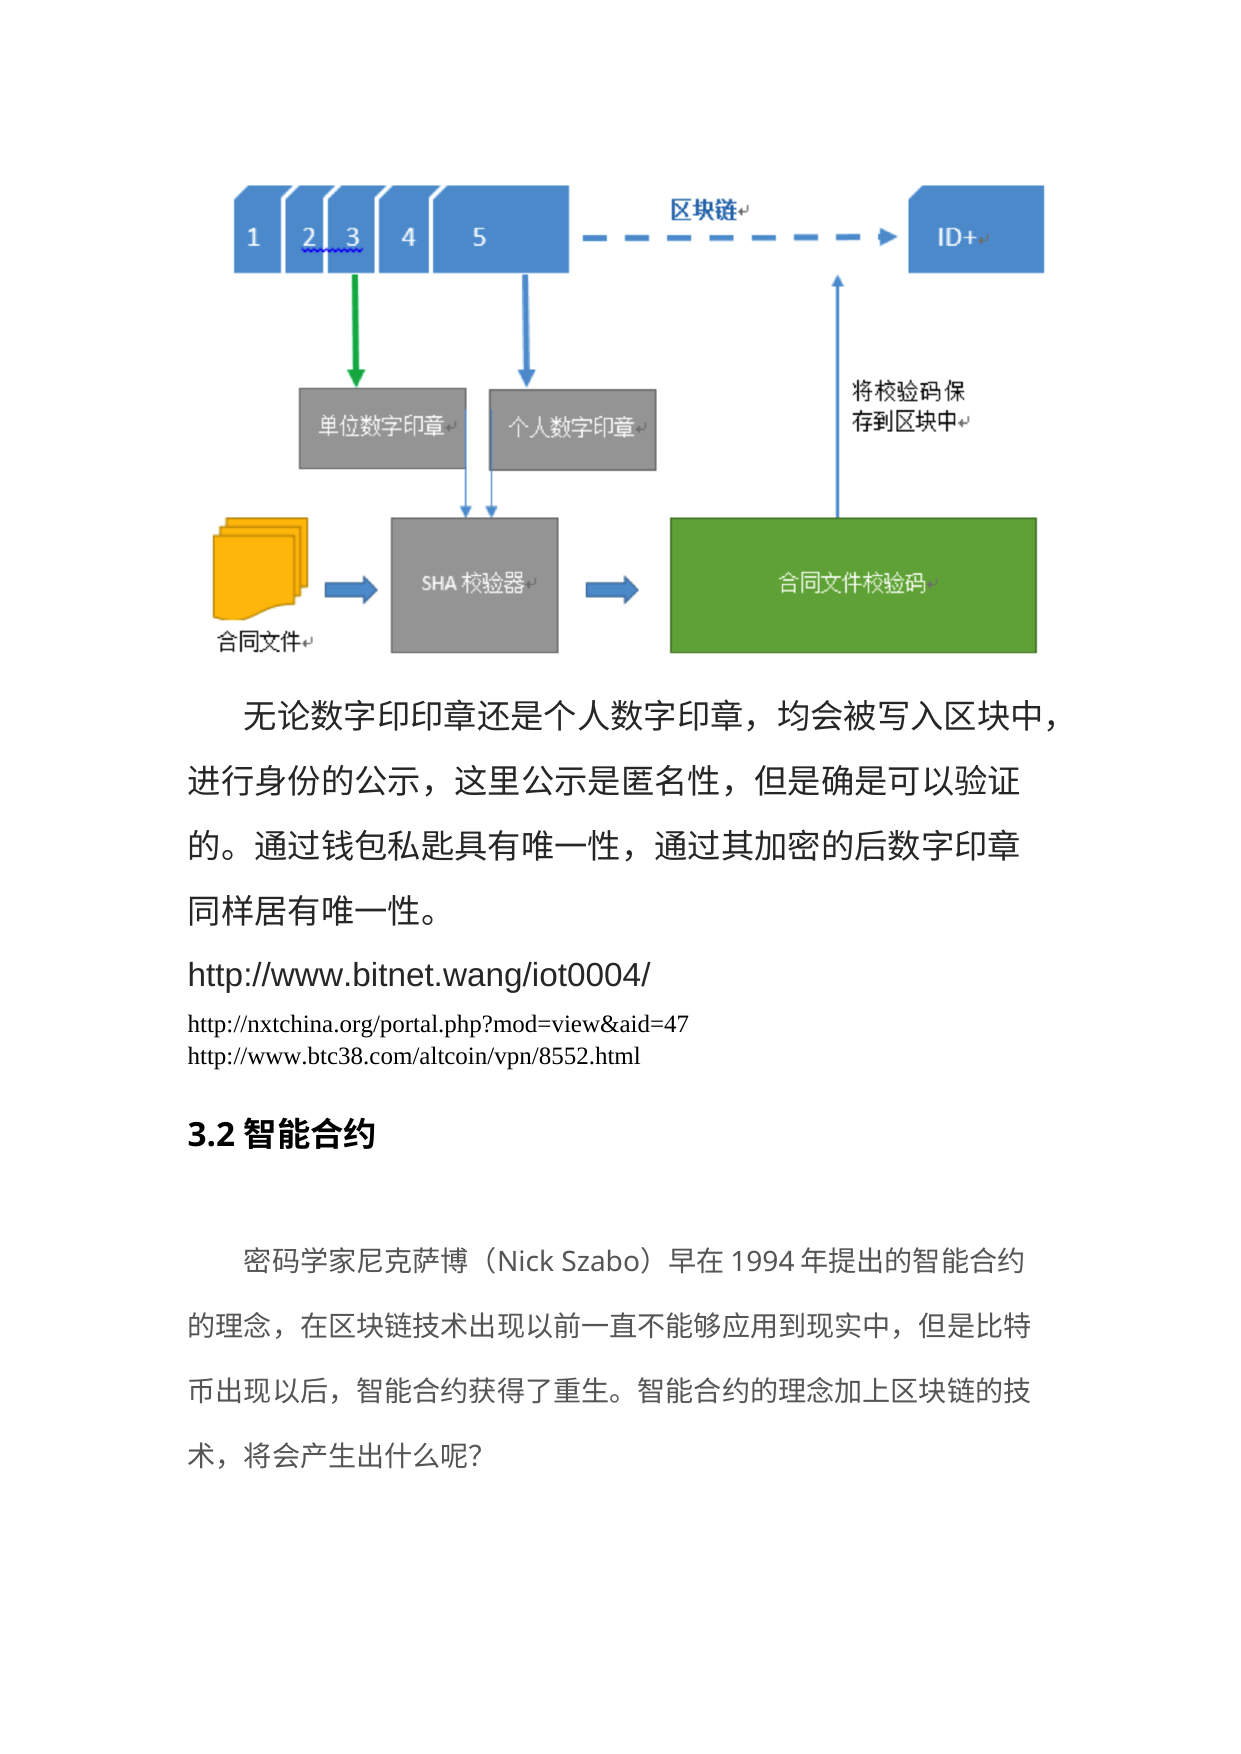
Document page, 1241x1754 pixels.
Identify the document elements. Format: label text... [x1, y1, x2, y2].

text http://www.btc38.com/altcoin/vpn/8552.html [187, 1039, 1053, 1072]
text 无论数字印印章还是个人数字印章，均会被写入区块中，进行身份的公示，这里公示是匿名性，但是确是可以验证的。通过钱包私匙具有唯一性，通过其加密的后数字印章同样居有唯一性。 [187, 682, 1053, 942]
subtitle 3.2 智能合约 [187, 1099, 1053, 1164]
text 密码学家尼克萨博（Nick Szabo）早在1994年提出的智能合约的理念，在区块链技术出现以前一直不能够应用到现实中，但是比特币出现以后，智能合约获得了重生。智能合约的理念加上区块链的技术，将会产生出什么呢？ [187, 1226, 1053, 1486]
text http://www.bitnet.wang/iot0004/ [187, 942, 1053, 1007]
picture [187, 176, 1053, 668]
text http://nxtchina.org/portal.php?mod=view&aid=47 [187, 1007, 1053, 1039]
